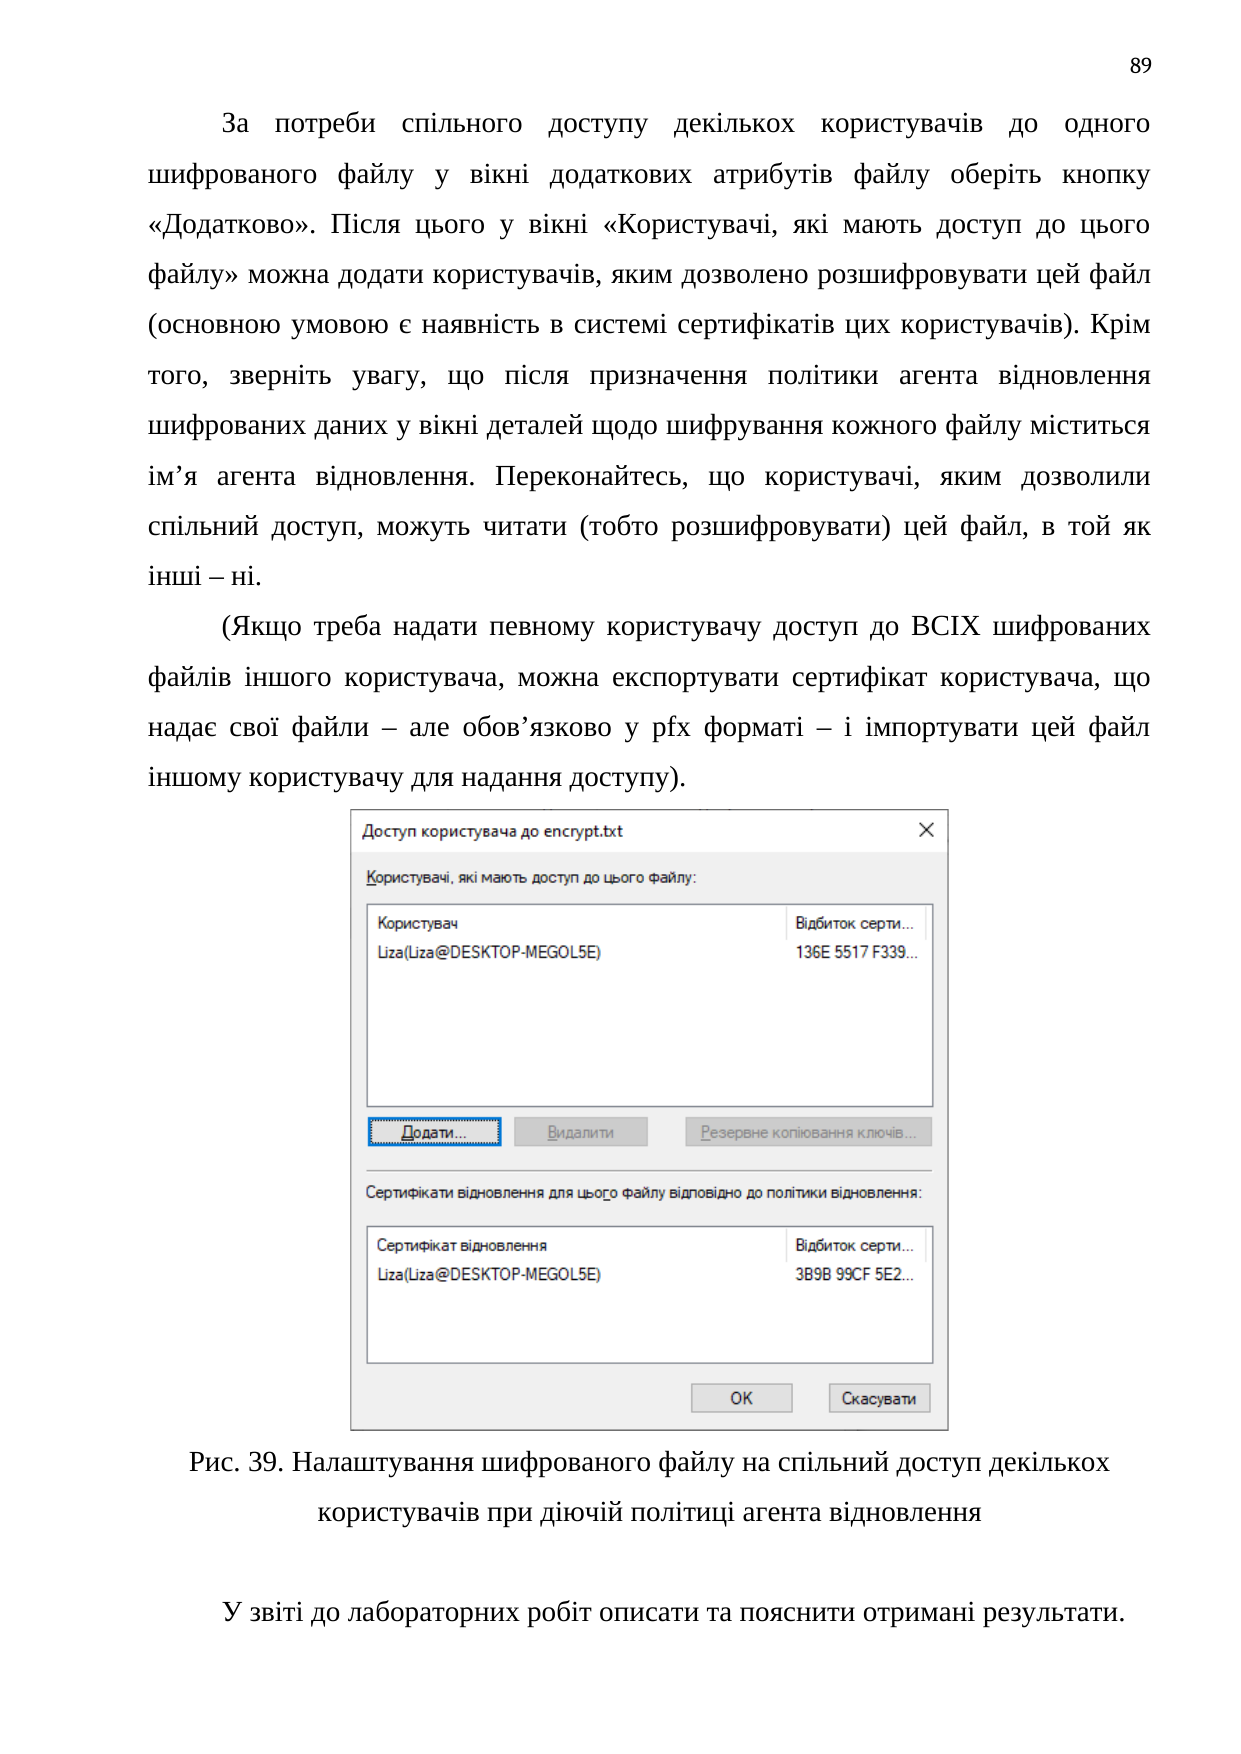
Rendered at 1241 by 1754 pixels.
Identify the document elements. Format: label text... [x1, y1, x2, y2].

text Рис. 39. Налаштування шифрованого файлу на спільний доступ декількох користувачів при діючій політиці агента відновлення [148, 1444, 1152, 1527]
text (Якщо треба надати певному користувачу доступ до ВСІХ шифрованих файлів іншого користувача, можна експортувати сертифікат користувача, що надає свої файли – але обов’язково у pfx форматі – і імпортувати цей файл іншому користувачу для надання доступу). [148, 608, 1152, 793]
text У звіті до лабораторних робіт описати та пояснити отримані результати. [148, 1594, 1152, 1628]
picture [350, 809, 949, 1431]
text За потреби спільного доступу декількох користувачів до одного шифрованого файлу у вікні додаткових атрибутів файлу оберіть кнопку «Додатково». Після цього у вікні «Користувачі, які мають доступ до цього файлу» можна додати користувачів, яким дозволено розшифровувати цей файл (основною умовою є наявність в системі сертифікатів цих користувачів). Крім того, зверніть увагу, що після призначення політики агента відновлення шифрованих даних у вікні деталей щодо шифрування кожного файлу міститься ім’я агента відновлення. Переконайтесь, що користувачі, яким дозволили спільний доступ, можуть читати (тобто розшифровувати) цей файл, в той як інші – ні. [148, 105, 1152, 592]
